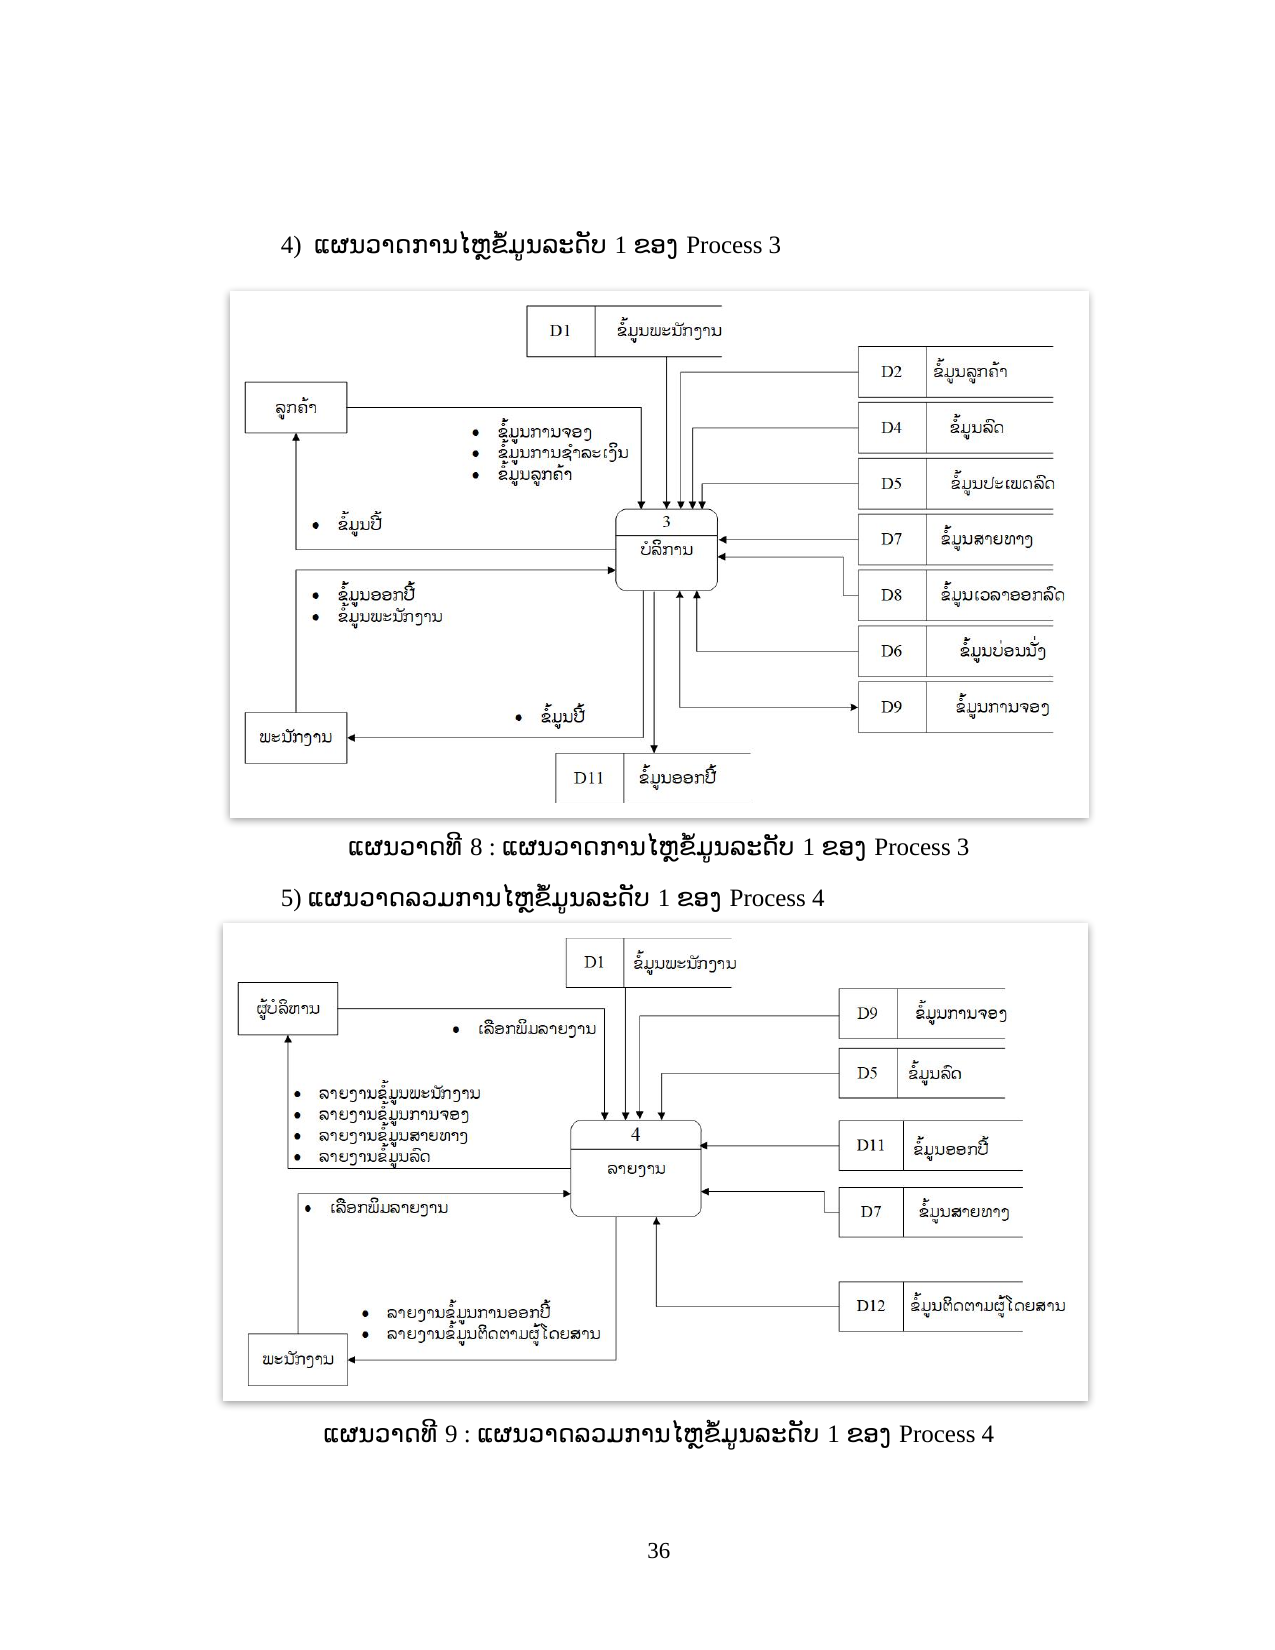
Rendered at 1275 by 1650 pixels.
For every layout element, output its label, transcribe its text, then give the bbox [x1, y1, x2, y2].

picture [237, 938, 1073, 1386]
subtitle 5) ແຜນວາດລວມການໄຫຼຂໍ້ມູນລະດັບ 1 ຂອງ Process 4 [281, 883, 1125, 912]
picture [244, 305, 1074, 803]
text ແຜນວາດທີ 9 : ແຜນວາດລວມການໄຫຼຂໍ້ມູນລະດັບ 1 ຂອງ Process 4 [192, 1419, 1125, 1448]
subtitle 4) ແຜນວາດການໄຫຼຂໍ້ມູນລະດັບ 1 ຂອງ Process 3 [281, 230, 1125, 259]
